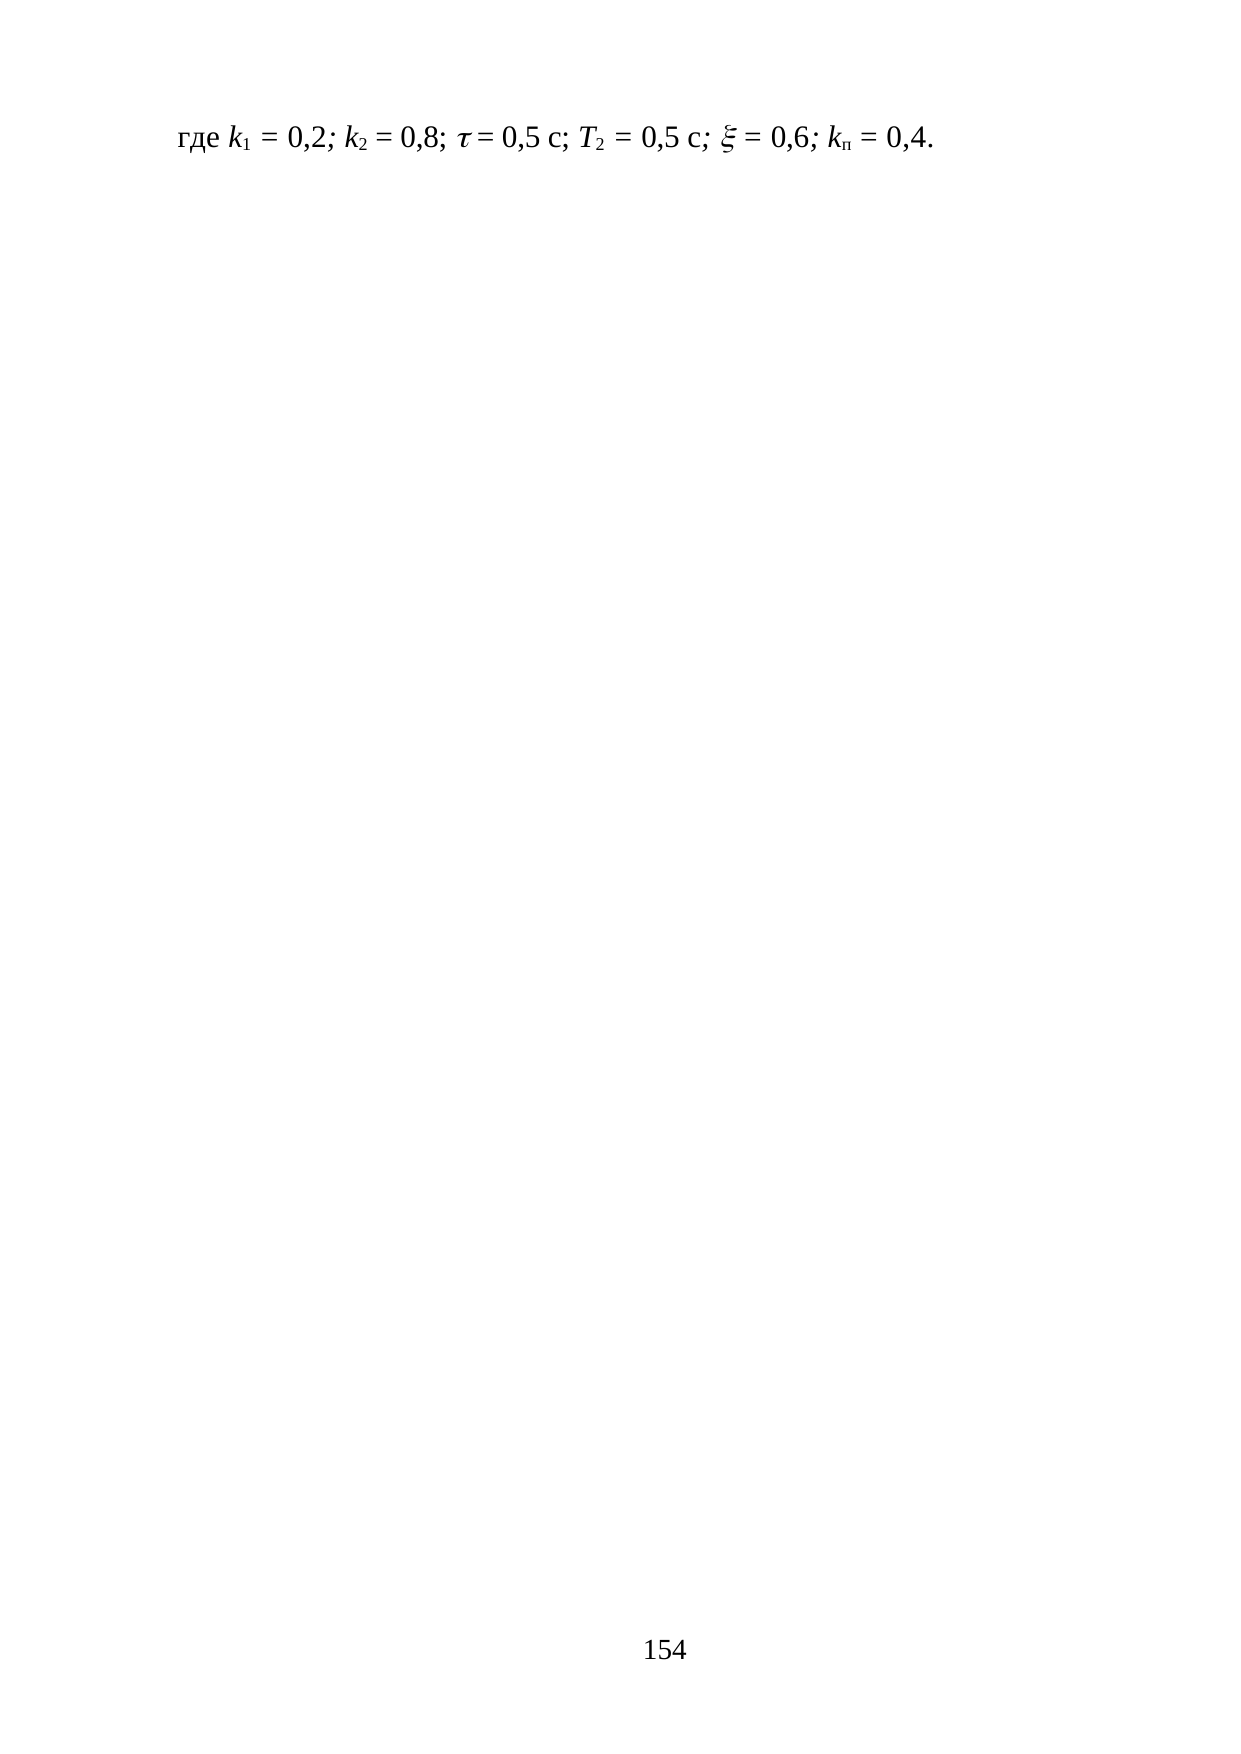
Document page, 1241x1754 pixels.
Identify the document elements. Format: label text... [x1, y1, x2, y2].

text где k1 = 0,2; k2 = 0,8; = 0,5 с; T2 = 0,5 с; = 0,6; kп = 0,4. [177, 118, 1152, 154]
